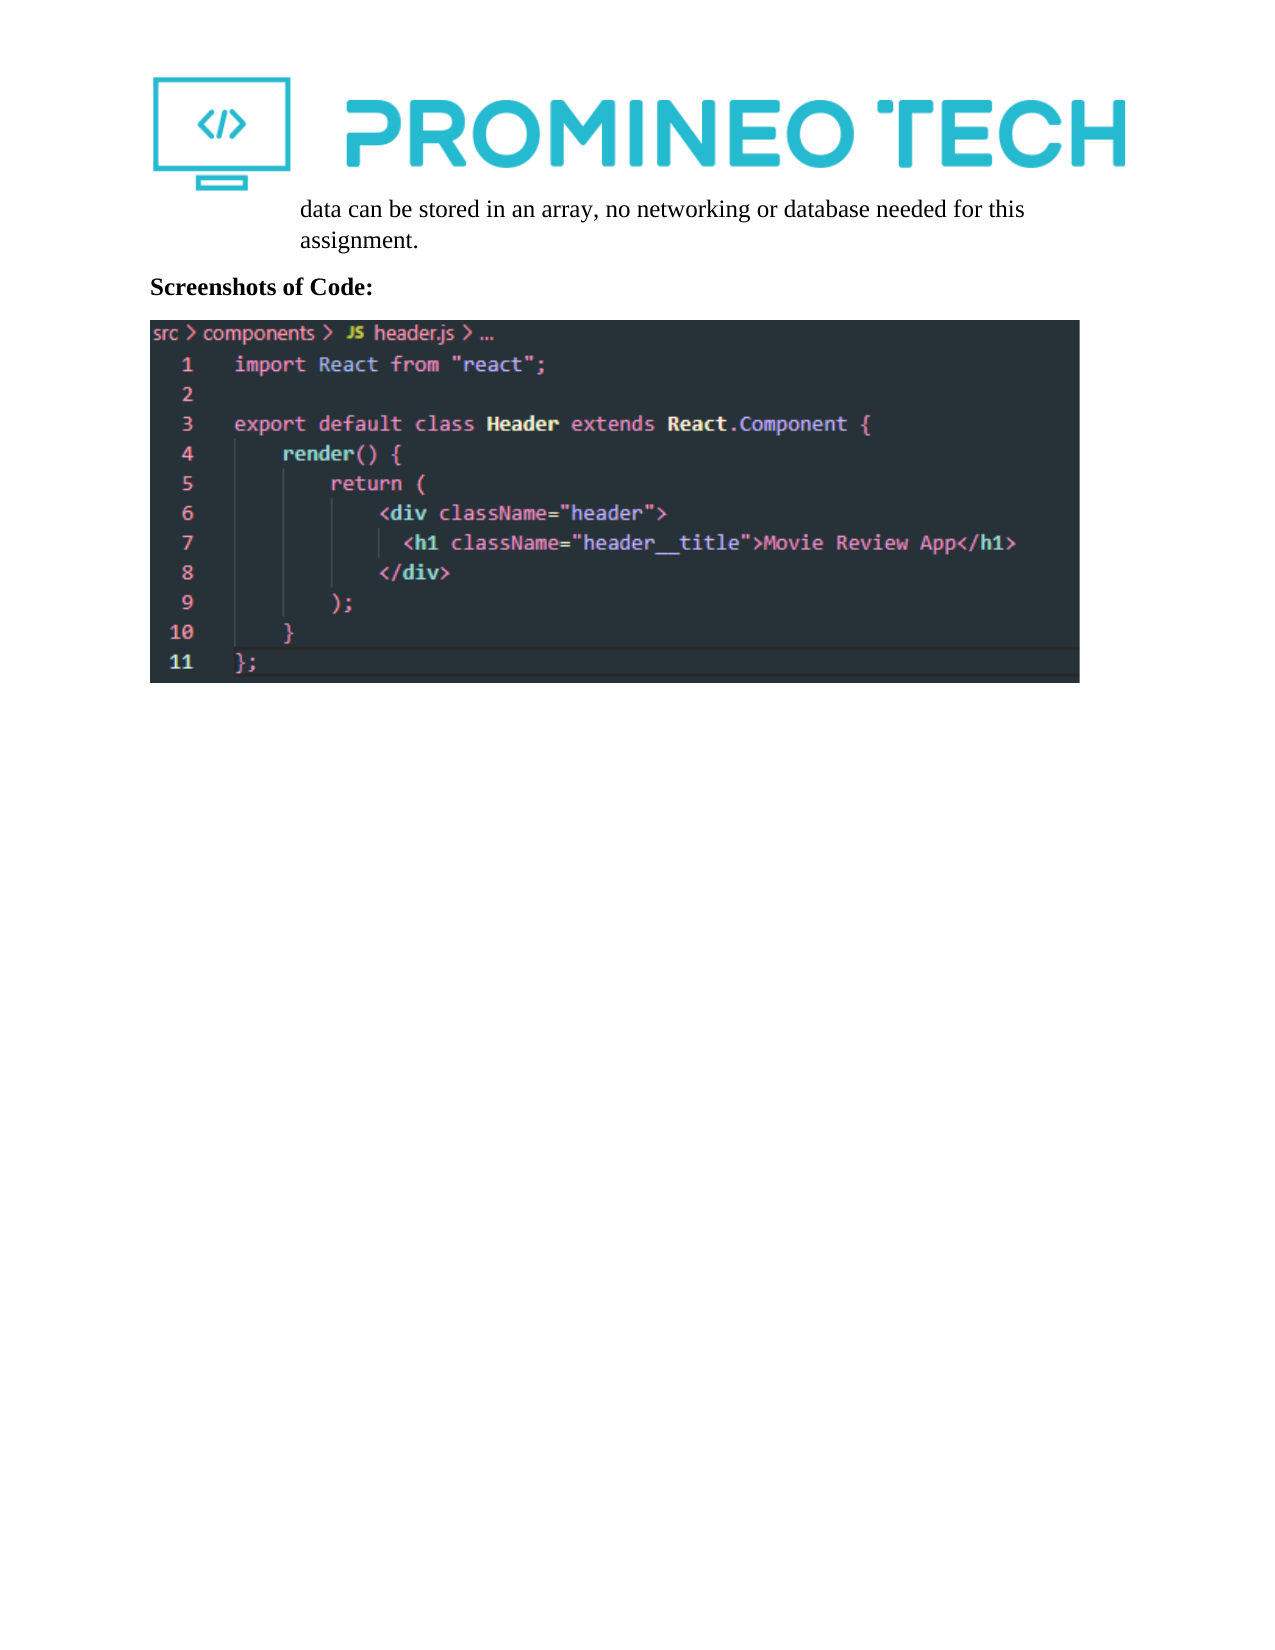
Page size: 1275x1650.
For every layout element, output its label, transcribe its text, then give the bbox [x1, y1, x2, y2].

text Screenshots of Code: [150, 272, 1125, 301]
picture [150, 320, 1080, 683]
picture [150, 75, 1125, 194]
